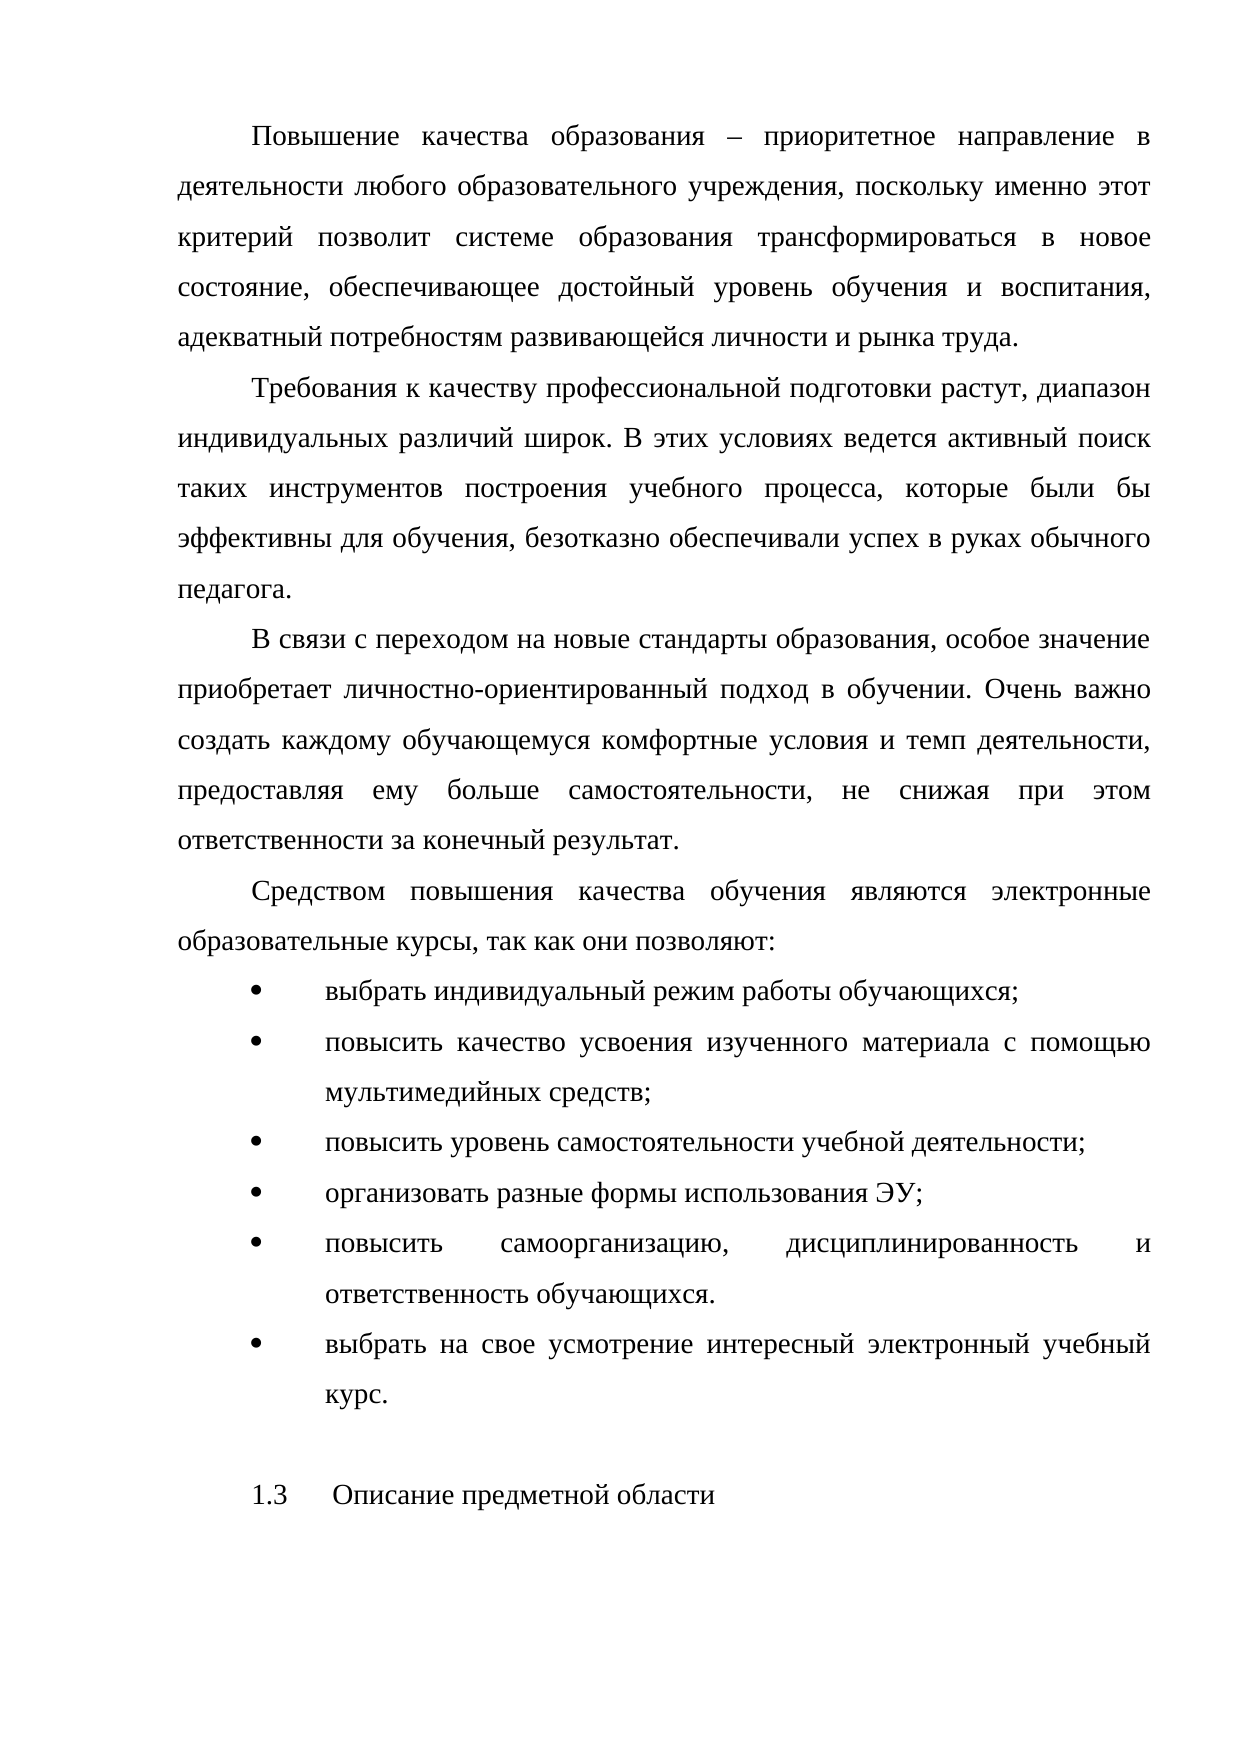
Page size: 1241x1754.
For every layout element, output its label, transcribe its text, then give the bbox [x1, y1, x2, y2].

text Средством повышения качества обучения являются электронные образовательные курсы, так как они позволяют: [177, 873, 1152, 957]
list повысить уровень самостоятельности учебной деятельности; [177, 1124, 1152, 1158]
text Повышение качества образования – приоритетное направление в деятельности любого образовательного учреждения, поскольку именно этот критерий позволит системе образования трансформироваться в новое состояние, обеспечивающее достойный уровень обучения и воспитания, адекватный потребностям развивающейся личности и рынка труда. [177, 118, 1152, 353]
list повысить самоорганизацию, дисциплинированность и ответственность обучающихся. [251, 1225, 1152, 1309]
list выбрать на свое усмотрение интересный электронный учебный курс. [251, 1326, 1152, 1410]
text В связи с переходом на новые стандарты образования, особое значение приобретает личностно-ориентированный подход в обучении. Очень важно создать каждому обучающемуся комфортные условия и темп деятельности, предоставляя ему больше самостоятельности, не снижая при этом ответственности за конечный результат. [177, 621, 1152, 856]
list повысить качество усвоения изученного материала с помощью мультимедийных средств; [251, 1024, 1152, 1108]
list Описание предметной области [177, 1477, 1152, 1511]
list организовать разные формы использования ЭУ; [251, 1175, 1152, 1209]
list выбрать индивидуальный режим работы обучающихся; [177, 973, 1152, 1007]
text Требования к качеству профессиональной подготовки растут, диапазон индивидуальных различий широк. В этих условиях ведется активный поиск таких инструментов построения учебного процесса, которые были бы эффективны для обучения, безотказно обеспечивали успех в руках обычного педагога. [177, 370, 1152, 604]
